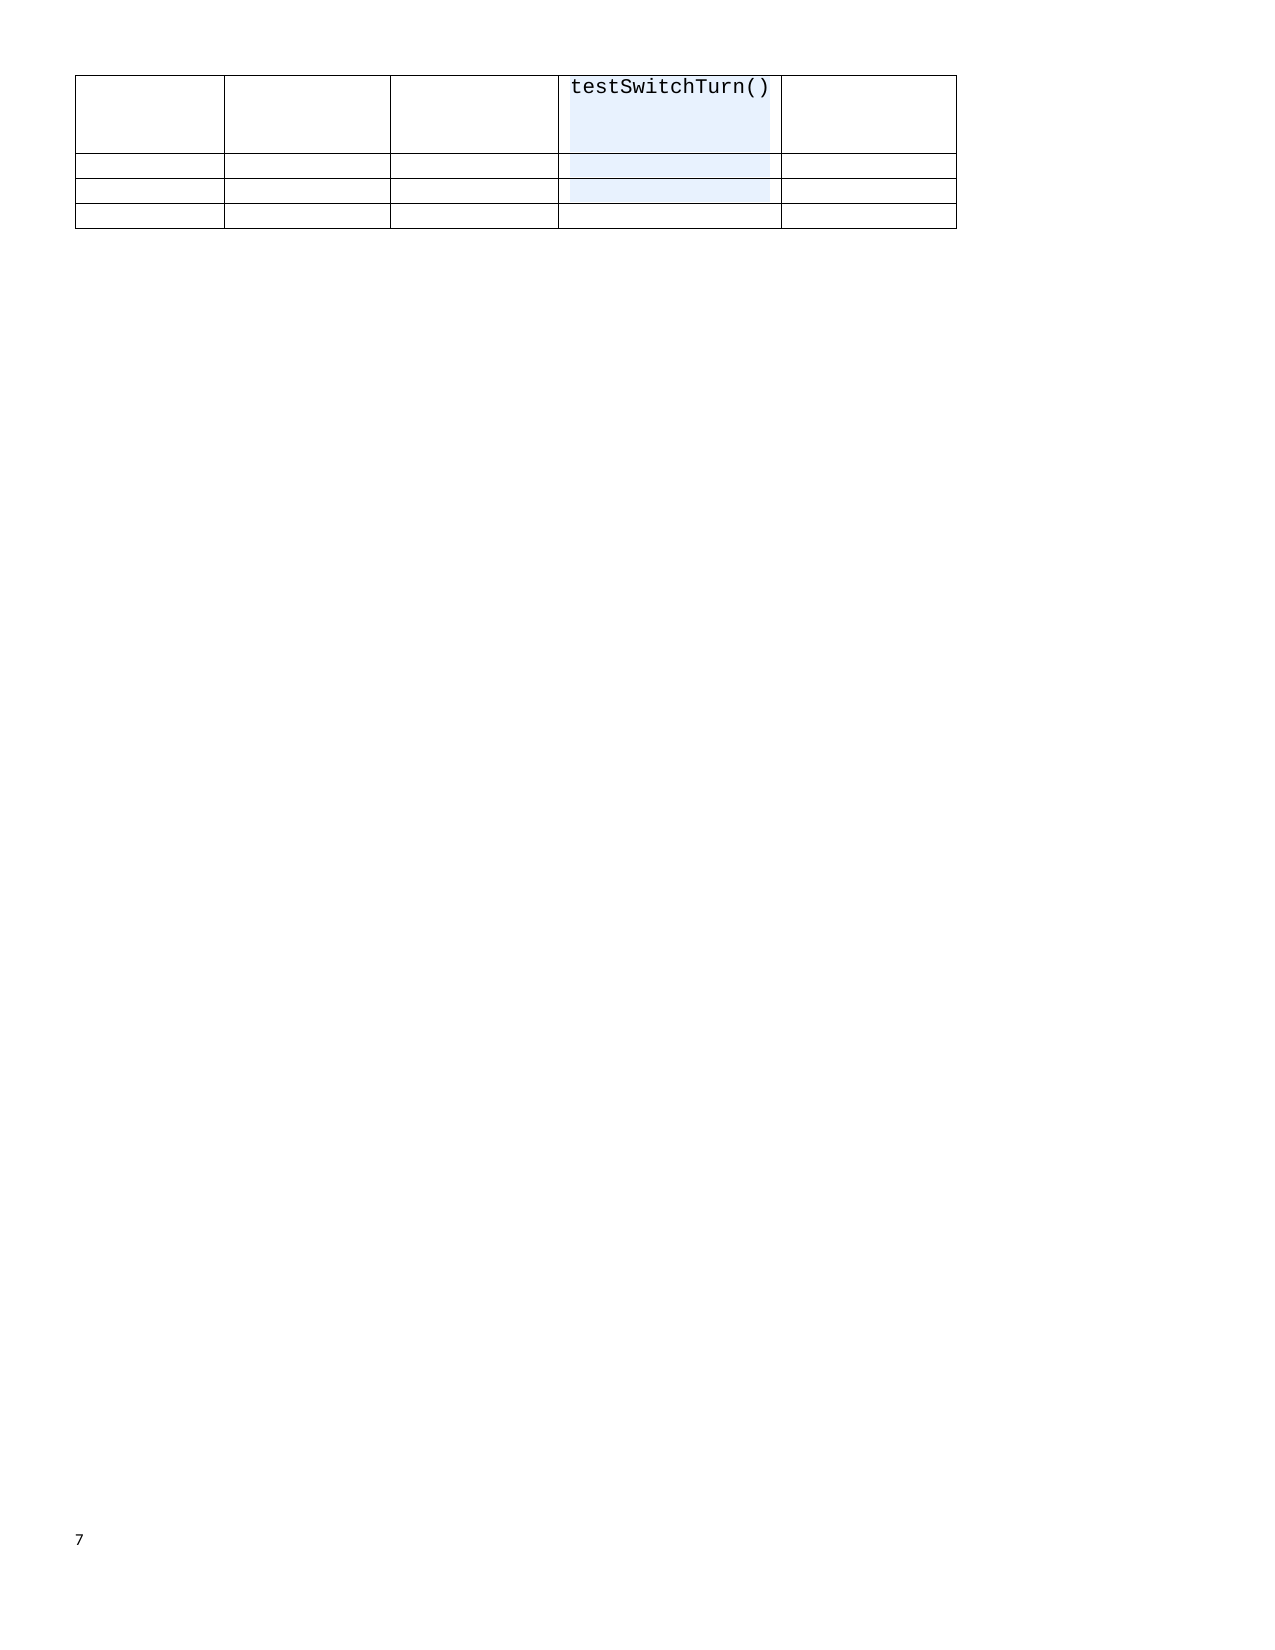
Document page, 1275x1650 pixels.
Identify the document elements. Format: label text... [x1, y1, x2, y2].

table_cell [559, 154, 781, 178]
table_cell [225, 179, 390, 203]
table_cell [391, 179, 558, 203]
table_cell [391, 154, 558, 178]
table_cell [225, 76, 390, 152]
table_cell [225, 154, 390, 178]
table_cell [76, 204, 224, 228]
table_cell [782, 76, 956, 152]
table_cell [76, 179, 224, 203]
table_cell [76, 154, 224, 178]
table_cell 4 [76, 76, 224, 152]
table_cell [559, 204, 781, 228]
table_cell [559, 179, 781, 203]
table_cell [391, 204, 558, 228]
table_cell [225, 204, 390, 228]
table_cell [391, 76, 558, 152]
table_cell [782, 204, 956, 228]
table_cell [782, 179, 956, 203]
table_cell [782, 154, 956, 178]
